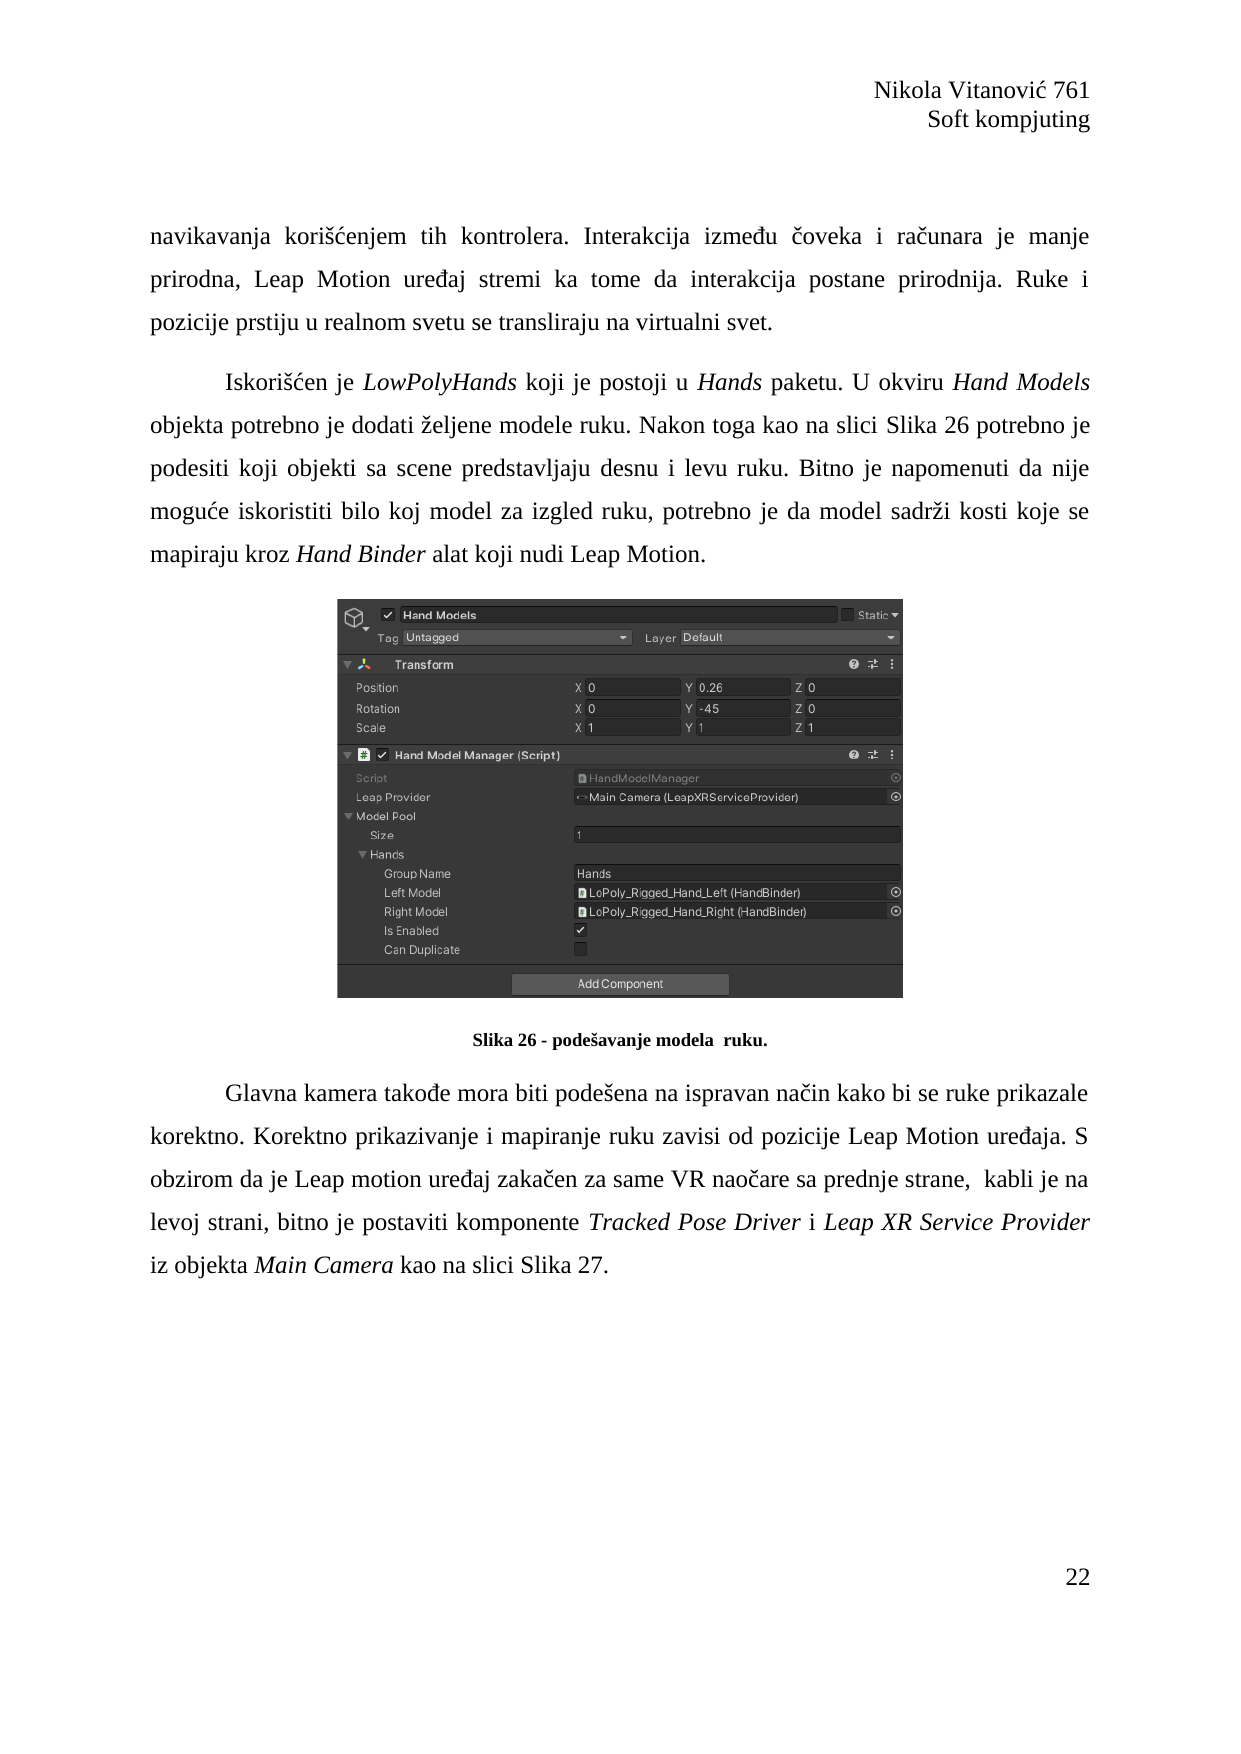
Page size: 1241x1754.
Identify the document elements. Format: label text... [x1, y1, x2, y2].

text Iskorišćen je LowPolyHands koji je postoji u Hands paketu. U okviru Hand Models objekta potrebno je dodati željene modele ruku. Nakon toga kao na slici 26 potrebno je podesiti koji objekti sa scene predstavljaju desnu i levu ruku. Bitno je napomenuti da nije moguće iskoristiti bilo koj model za izgled ruku, potrebno je da model sadrži kosti koje se mapiraju kroz Hand Binder alat koji nudi Leap Motion. [150, 367, 1090, 568]
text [150, 221, 1090, 336]
text Glavna kamera takođe mora biti podešena na ispravan način kako bi se ruke prikazale korektno. Korektno prikazivanje i mapiranje ruku zavisi od pozicije Leap Motion uređaja. S obzirom da je Leap motion uređaj zakačen za same VR naočare sa prednje strane, kabli je na levoj strani, bitno je postaviti komponente Tracked Pose Driver i Leap XR Service Provider iz objekta Main Camera kao na slici 27. [150, 1078, 1090, 1279]
picture [337, 599, 903, 998]
text Slika 26 - podešavanje modela ruku. [150, 1029, 1090, 1050]
